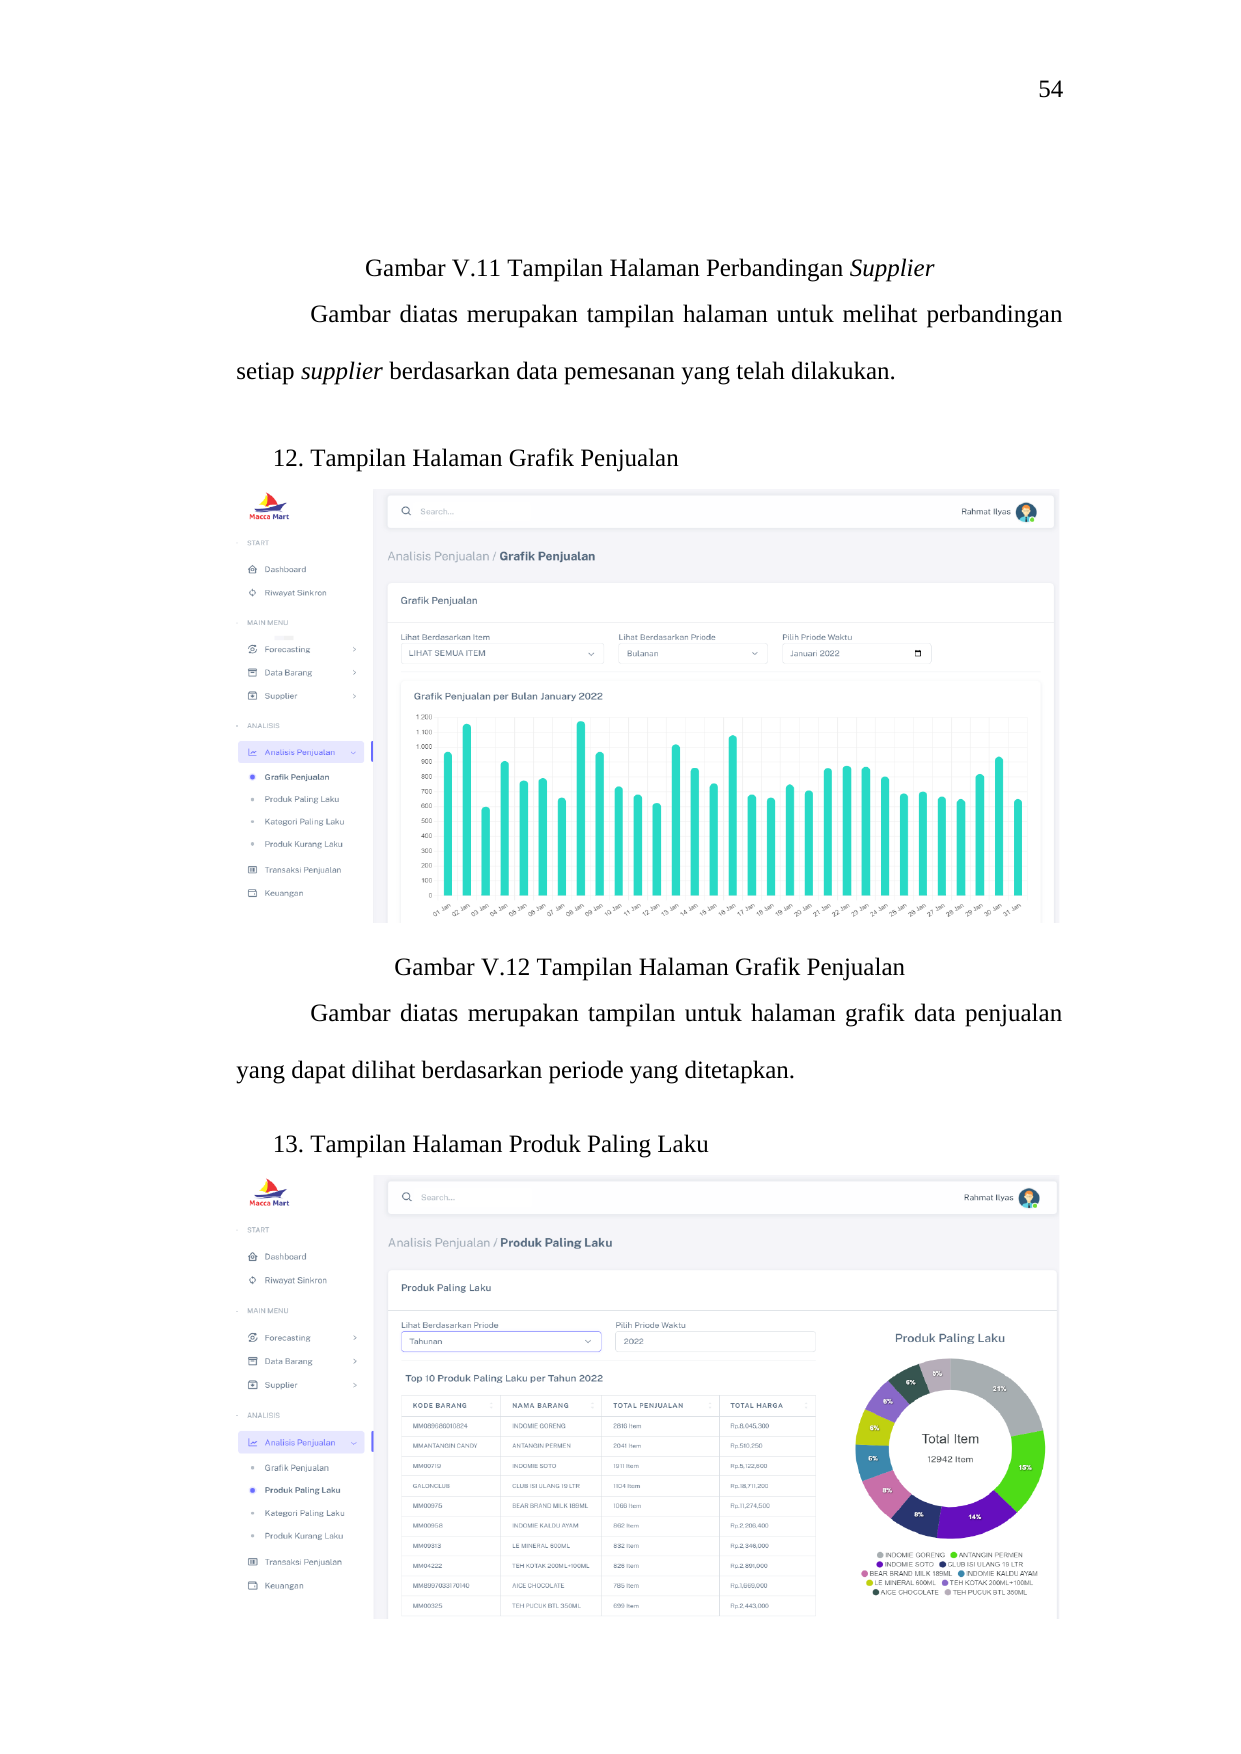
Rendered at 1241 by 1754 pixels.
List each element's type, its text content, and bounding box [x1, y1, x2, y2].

list Tampilan Halaman Produk Paling Laku [273, 1113, 1063, 1163]
text Gambar diatas merupakan tampilan untuk halaman grafik data penjualan yang dapat dilihat berdasarkan periode yang ditetapkan. [236, 998, 1063, 1084]
text Gambar diatas merupakan tampilan halaman untuk melihat perbandingan setiap supplier berdasarkan data pemesanan yang telah dilakukan. [236, 299, 1063, 385]
text Gambar V.11 Tampilan Halaman Perbandingan Supplier [236, 236, 1063, 286]
picture [236, 489, 1060, 923]
list Tampilan Halaman Grafik Penjualan [273, 426, 1063, 476]
picture [236, 1175, 1060, 1619]
